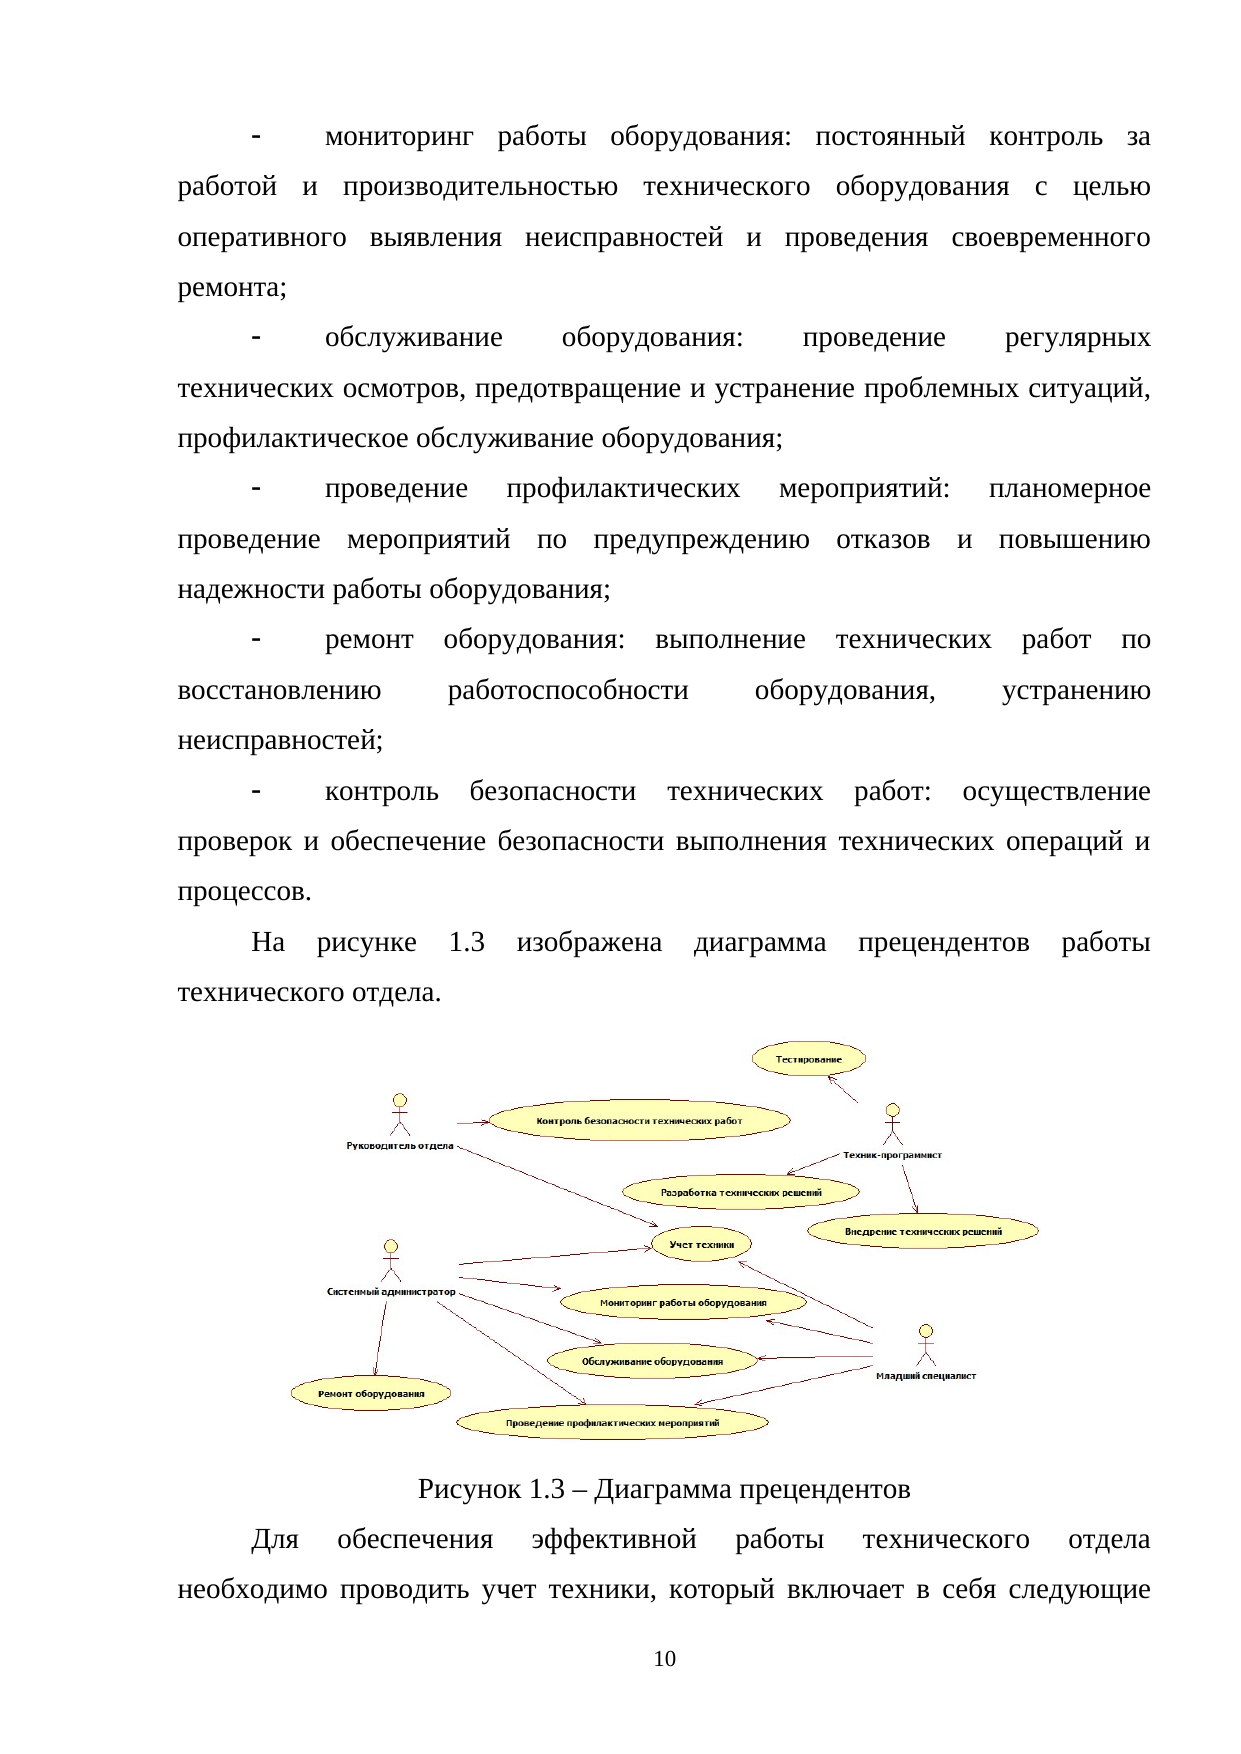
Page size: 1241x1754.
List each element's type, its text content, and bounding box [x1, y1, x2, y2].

text Рисунок 1.3 – Диаграмма прецендентов [177, 1471, 1152, 1504]
list ремонт оборудования: выполнение технических работ по восстановлению работоспособности оборудования, устранению неисправностей; [177, 622, 1152, 756]
list обслуживание оборудования: проведение регулярных технических осмотров, предотвращение и устранение проблемных ситуаций, профилактическое обслуживание оборудования; [177, 319, 1152, 454]
list проведение профилактических мероприятий: планомерное проведение мероприятий по предупреждению отказов и повышению надежности работы оборудования; [177, 471, 1152, 605]
list мониторинг работы оборудования: постоянный контроль за работой и производительностью технического оборудования с целью оперативного выявления неисправностей и проведения своевременного ремонта; [177, 118, 1152, 303]
text На рисунке 1.3 изображена диаграмма прецендентов работы технического отдела. [177, 924, 1152, 1007]
list контроль безопасности технических работ: осуществление проверок и обеспечение безопасности выполнения технических операций и процессов. [177, 773, 1152, 907]
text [177, 1521, 1152, 1605]
picture [274, 1024, 1055, 1456]
